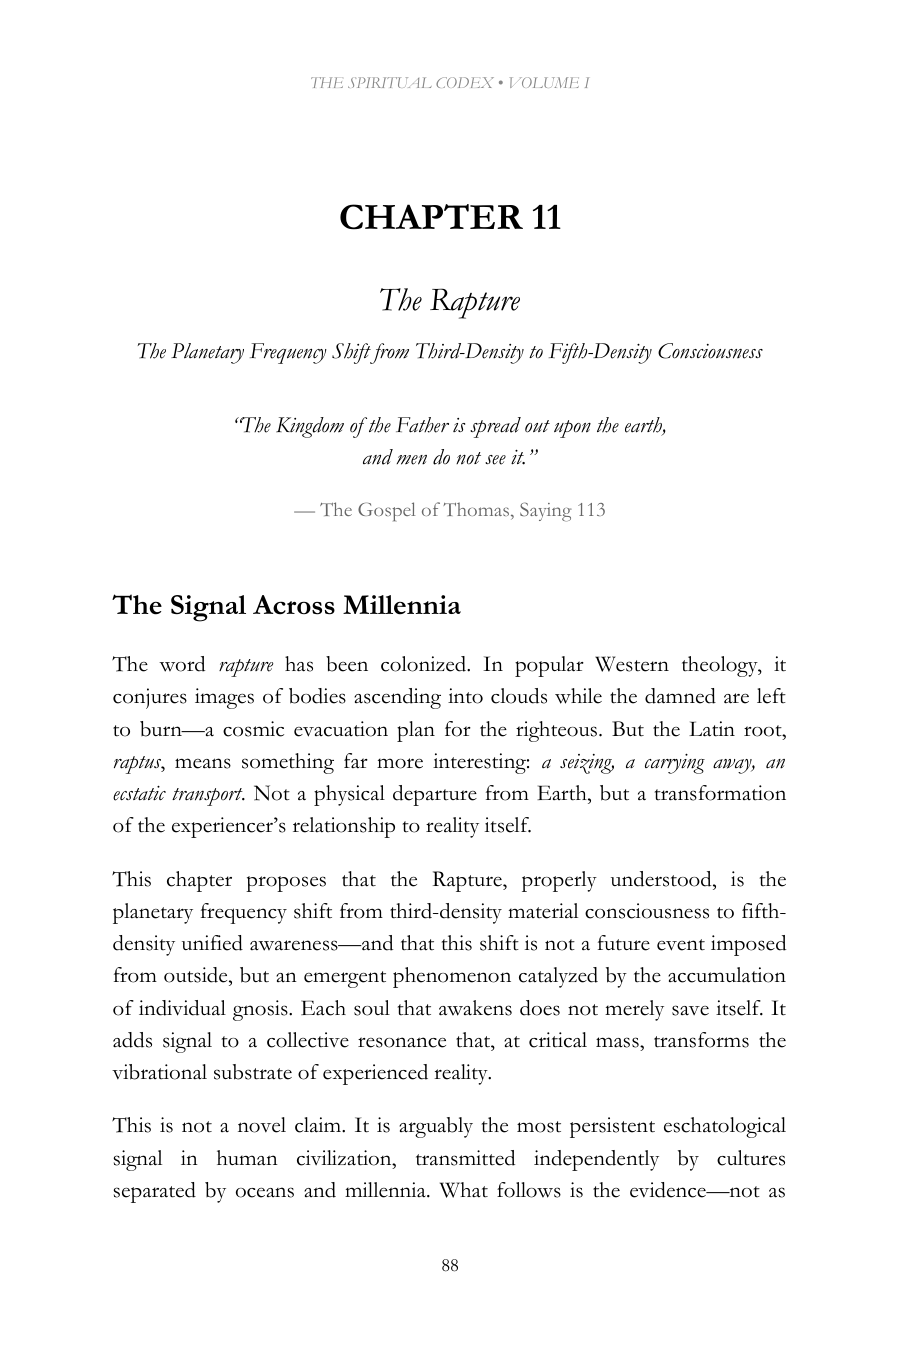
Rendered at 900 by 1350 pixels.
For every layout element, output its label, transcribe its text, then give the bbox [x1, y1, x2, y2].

text The word rapture has been colonized. In popular Western theology, it conjures images of bodies ascending into clouds while the damned are left to burn—a cosmic evacuation plan for the righteous. But the Latin root, raptus, means something far more interesting: a seizing, a carrying away, an ecstatic transport. Not a physical departure from Earth, but a transformation of the experiencer’s relationship to reality itself. [112, 652, 787, 839]
text — The Gospel of Thomas, Saying 113 [112, 498, 787, 521]
text “The Kingdom of the Father is spread out upon the earth, [112, 413, 787, 438]
text The Signal Across Millennia [112, 590, 787, 623]
text This chapter proposes that the Rapture, properly understood, is the planetary frequency shift from third-density material consciousness to fifth-density unified awareness—and that this shift is not a future event imposed from outside, but an emergent phenomenon catalyzed by the accumulation of individual gnosis. Each soul that awakens does not merely save itself. It adds signal to a collective resonance that, at critical mass, transforms the vibrational substrate of experienced reality. [112, 866, 787, 1086]
subtitle CHAPTER 11 [112, 197, 787, 240]
text The Planetary Frequency Shift from Third-Density to Fifth-Density Consciousness [112, 339, 787, 364]
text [112, 1113, 787, 1203]
text and men do not see it.” [112, 445, 787, 471]
text The Rapture [112, 281, 787, 319]
